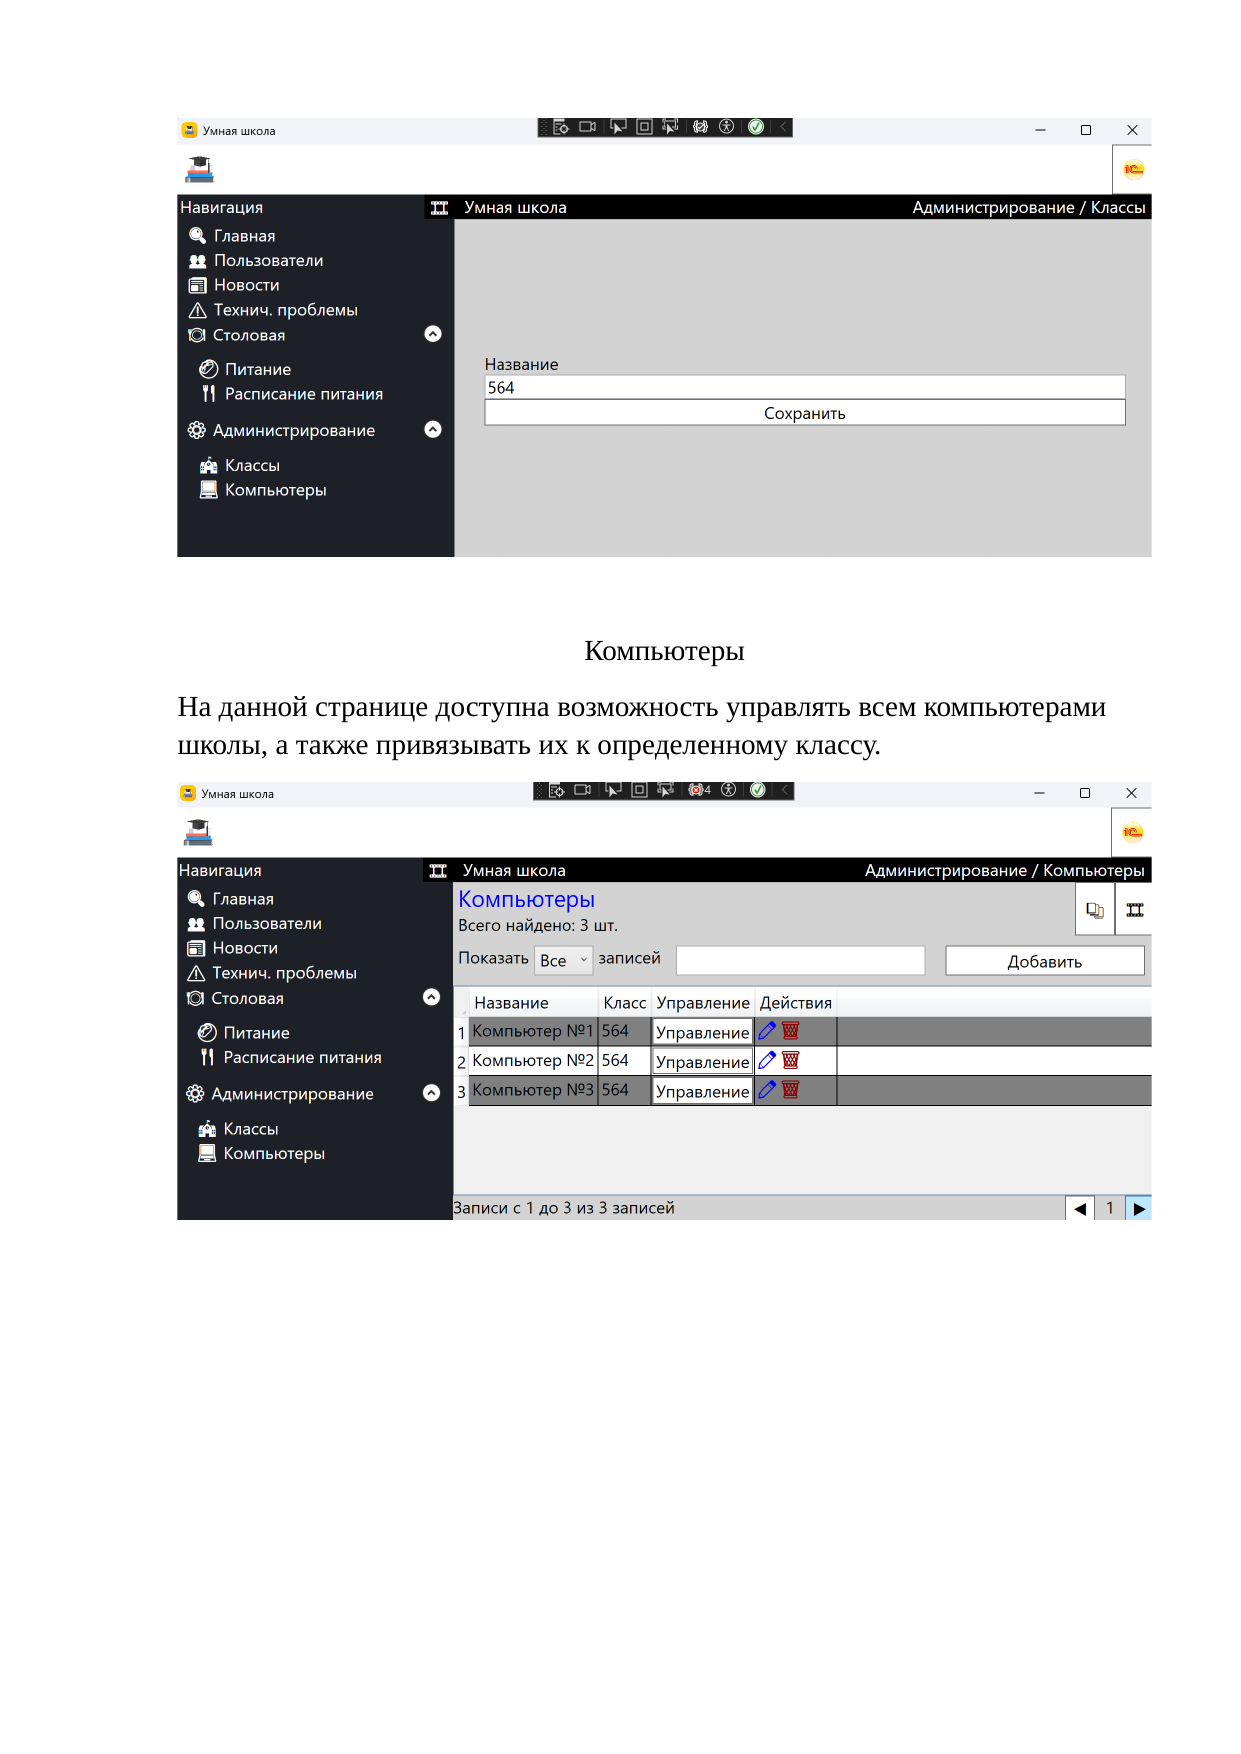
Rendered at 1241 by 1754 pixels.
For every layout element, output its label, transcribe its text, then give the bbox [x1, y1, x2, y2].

picture [177, 782, 1152, 1220]
text На данной странице доступна возможность управлять всем компьютерами школы, а также привязывать их к определенному классу. [177, 689, 1152, 761]
picture [177, 118, 1152, 557]
text Компьютеры [177, 633, 1152, 667]
